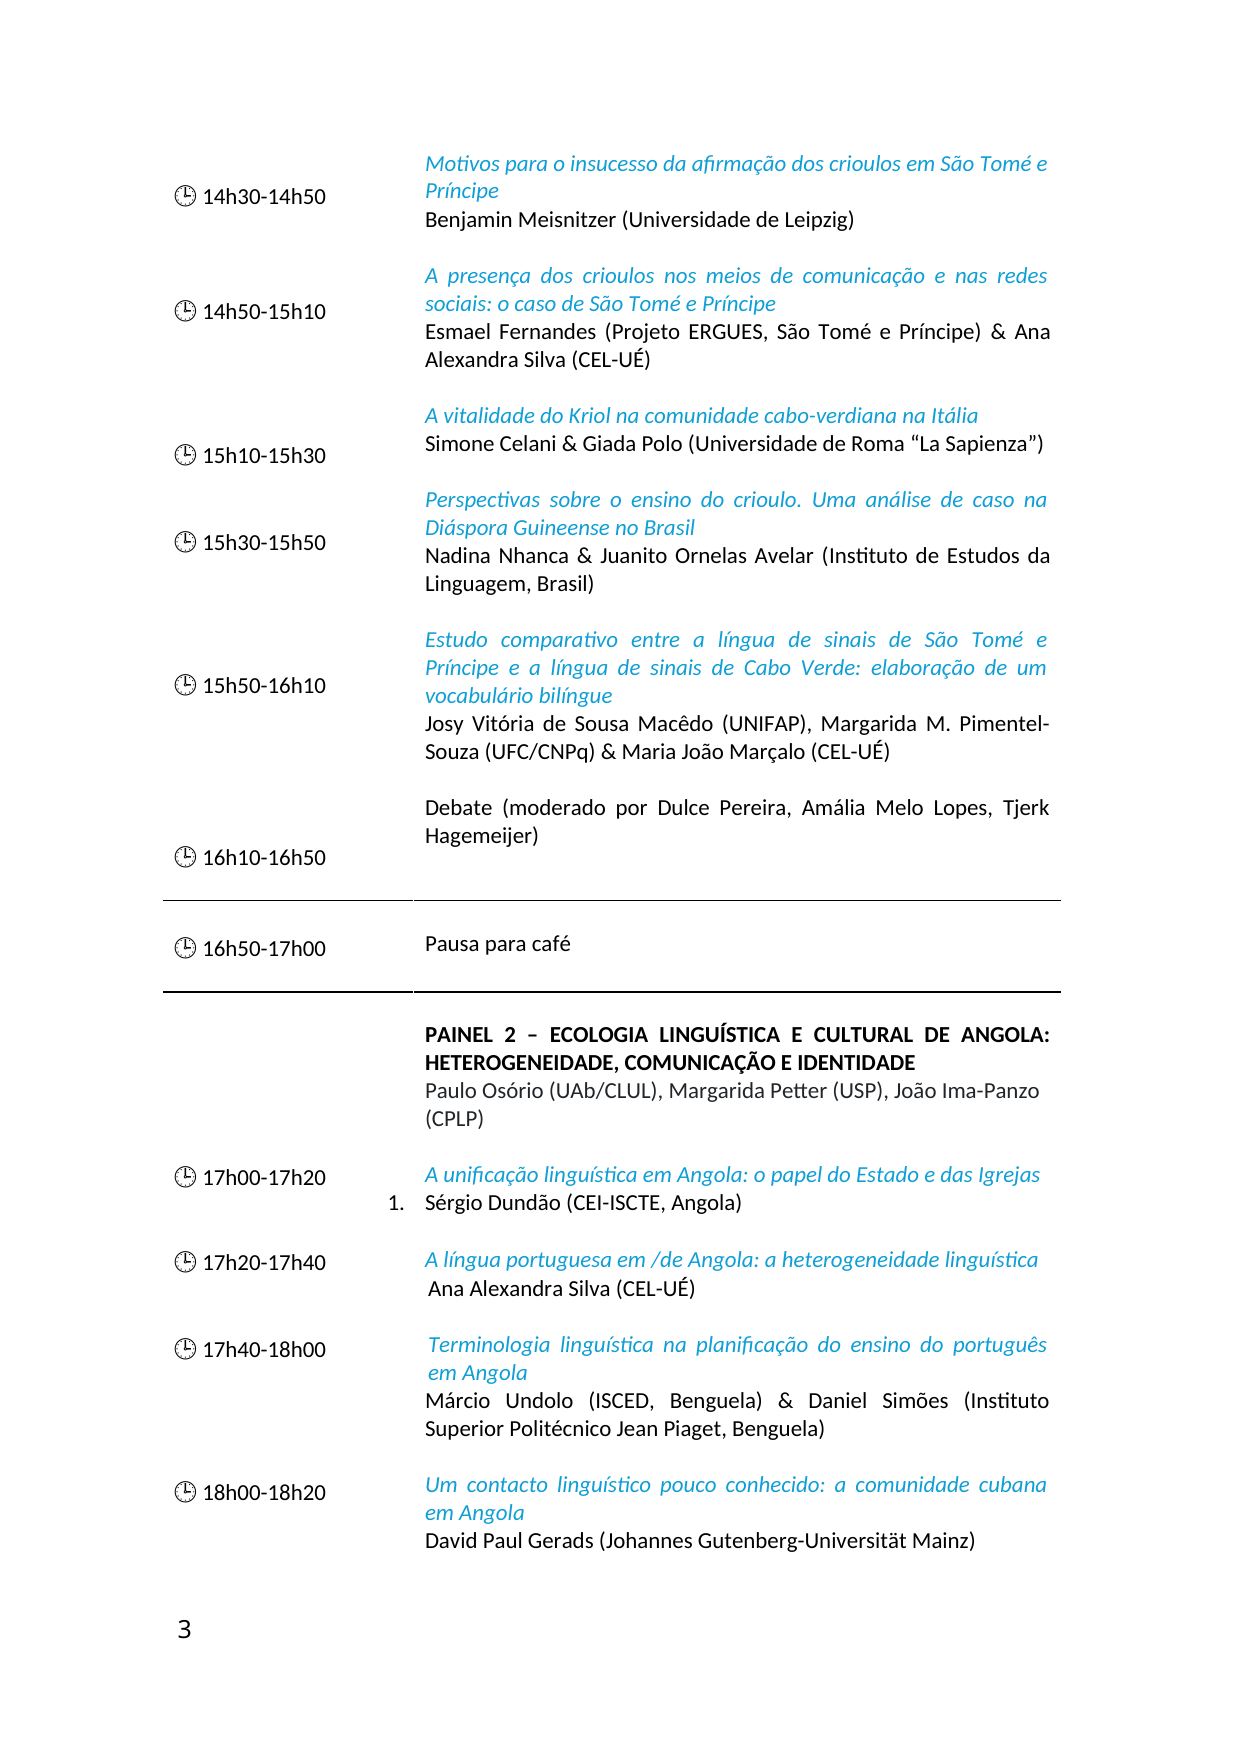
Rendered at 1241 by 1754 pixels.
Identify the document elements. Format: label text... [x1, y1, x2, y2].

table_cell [414, 149, 1061, 900]
table_cell PAINEL 2 – ECOLOGIA LINGUÍSTICA E CULTURAL DE ANGOLA: HETEROGENEIDADE, COMUNICAÇÃO E IDENTIDADE Paulo Osório (UAb/CLUL), Margarida Petter (USP), João Ima-Panzo (CPLP) A unificação linguística em Angola: o papel do Estado e das Igrejas Sérgio Dundão (CEI-ISCTE, Angola) [414, 993, 1061, 1244]
table_cell 🕒 16h50-17h00 [163, 901, 413, 991]
table_cell Pausa para café [414, 901, 1061, 991]
table_cell 🕒 17h00-17h20 [163, 993, 413, 1244]
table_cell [163, 1246, 413, 1592]
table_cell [414, 1246, 1061, 1592]
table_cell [163, 149, 413, 900]
